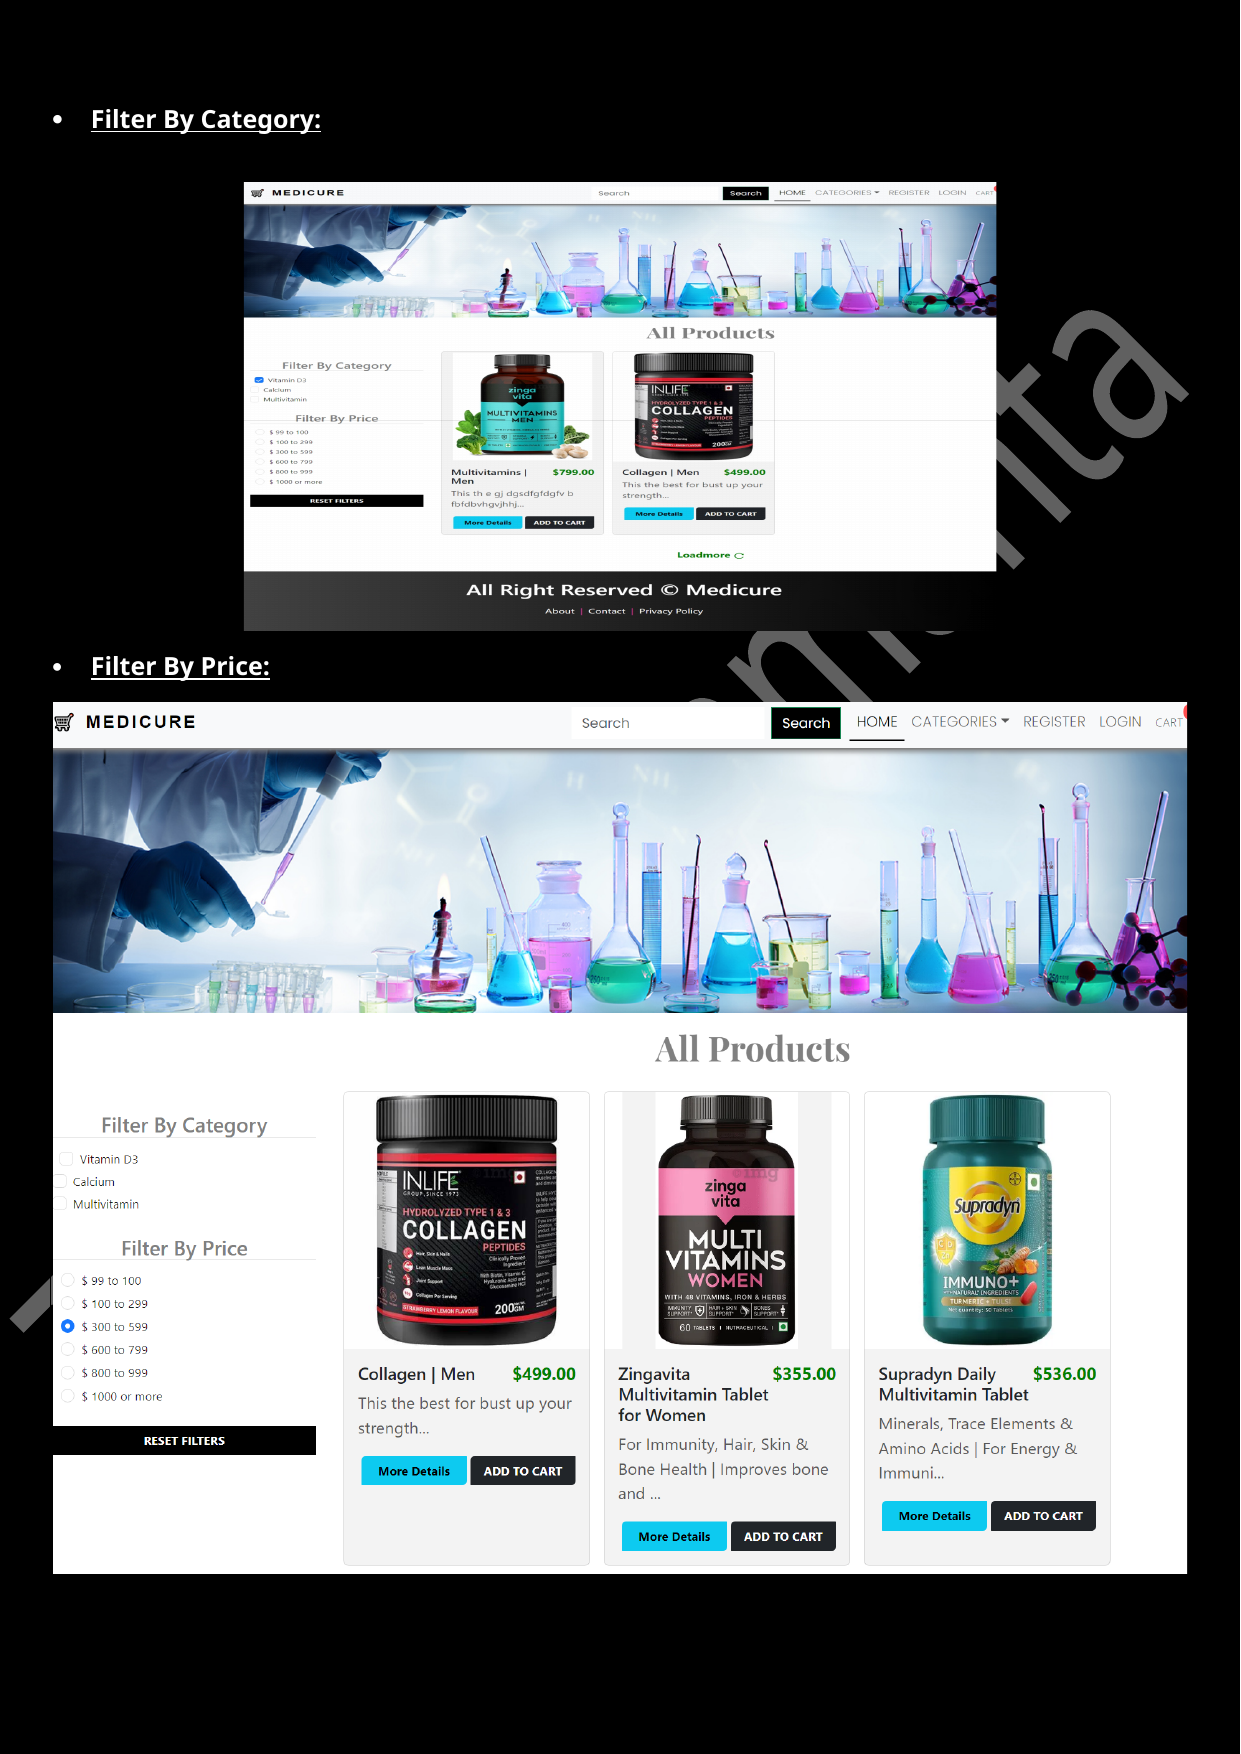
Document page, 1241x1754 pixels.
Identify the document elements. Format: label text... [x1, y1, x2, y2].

picture [243, 182, 997, 631]
list Filter By Category: [53, 102, 1187, 136]
list Filter By Price: [53, 649, 1187, 683]
picture [53, 702, 1188, 1574]
